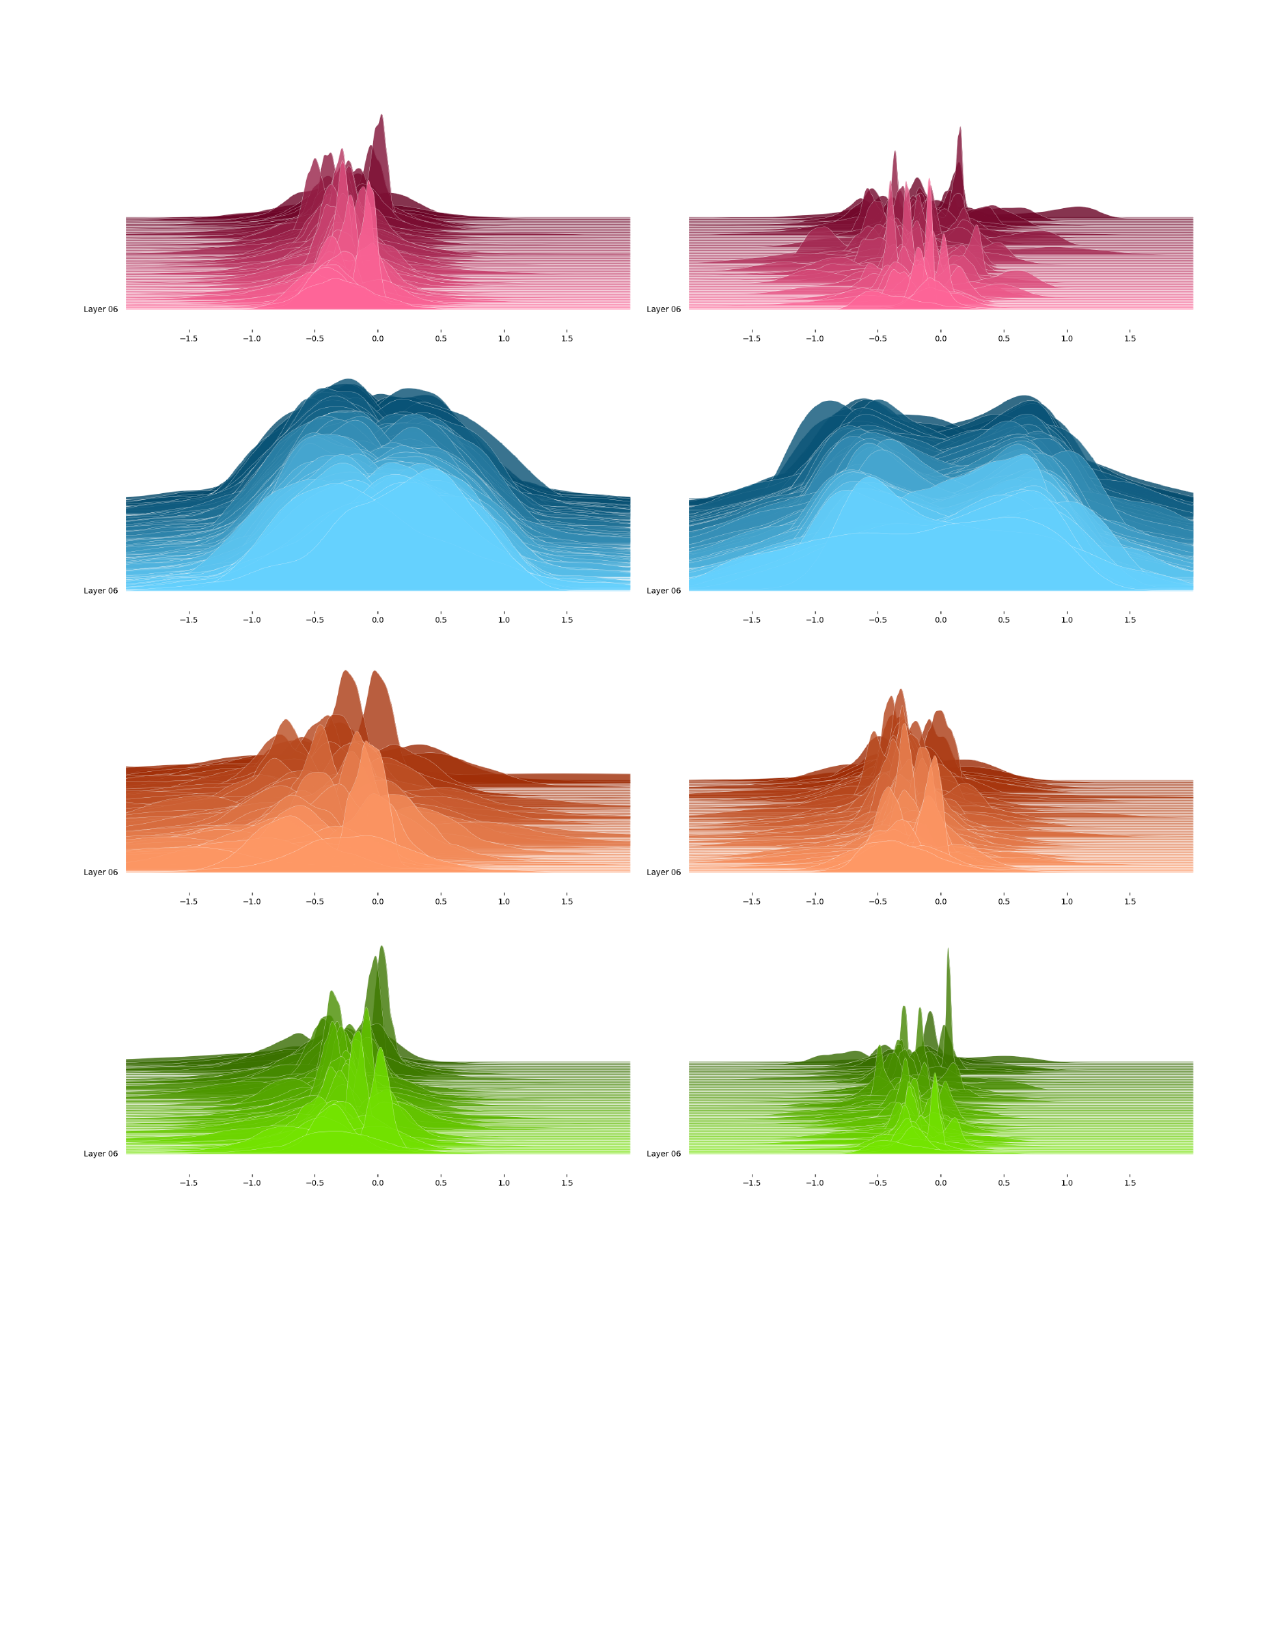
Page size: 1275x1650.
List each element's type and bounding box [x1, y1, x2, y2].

picture [75, 75, 1200, 1200]
